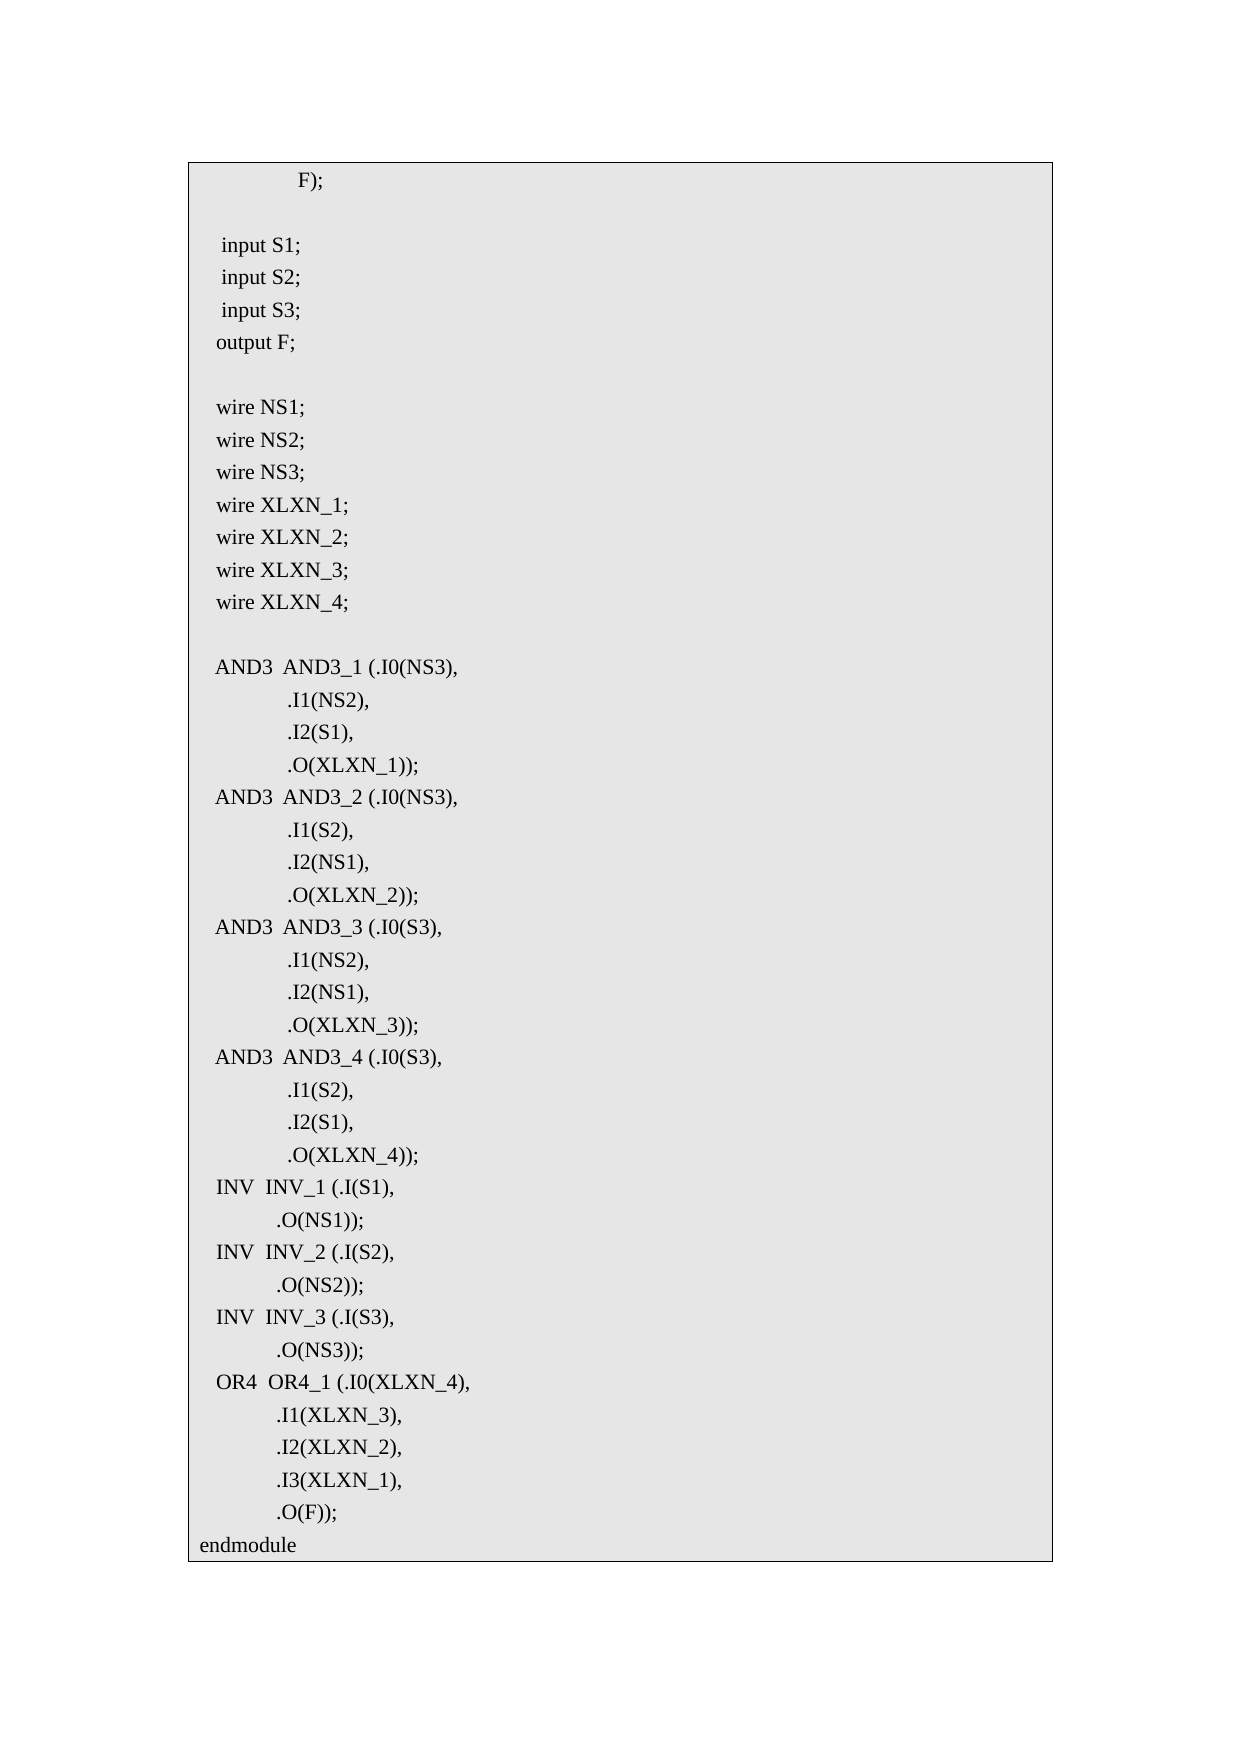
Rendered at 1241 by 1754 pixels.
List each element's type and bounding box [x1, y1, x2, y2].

table_header [189, 163, 1052, 1561]
